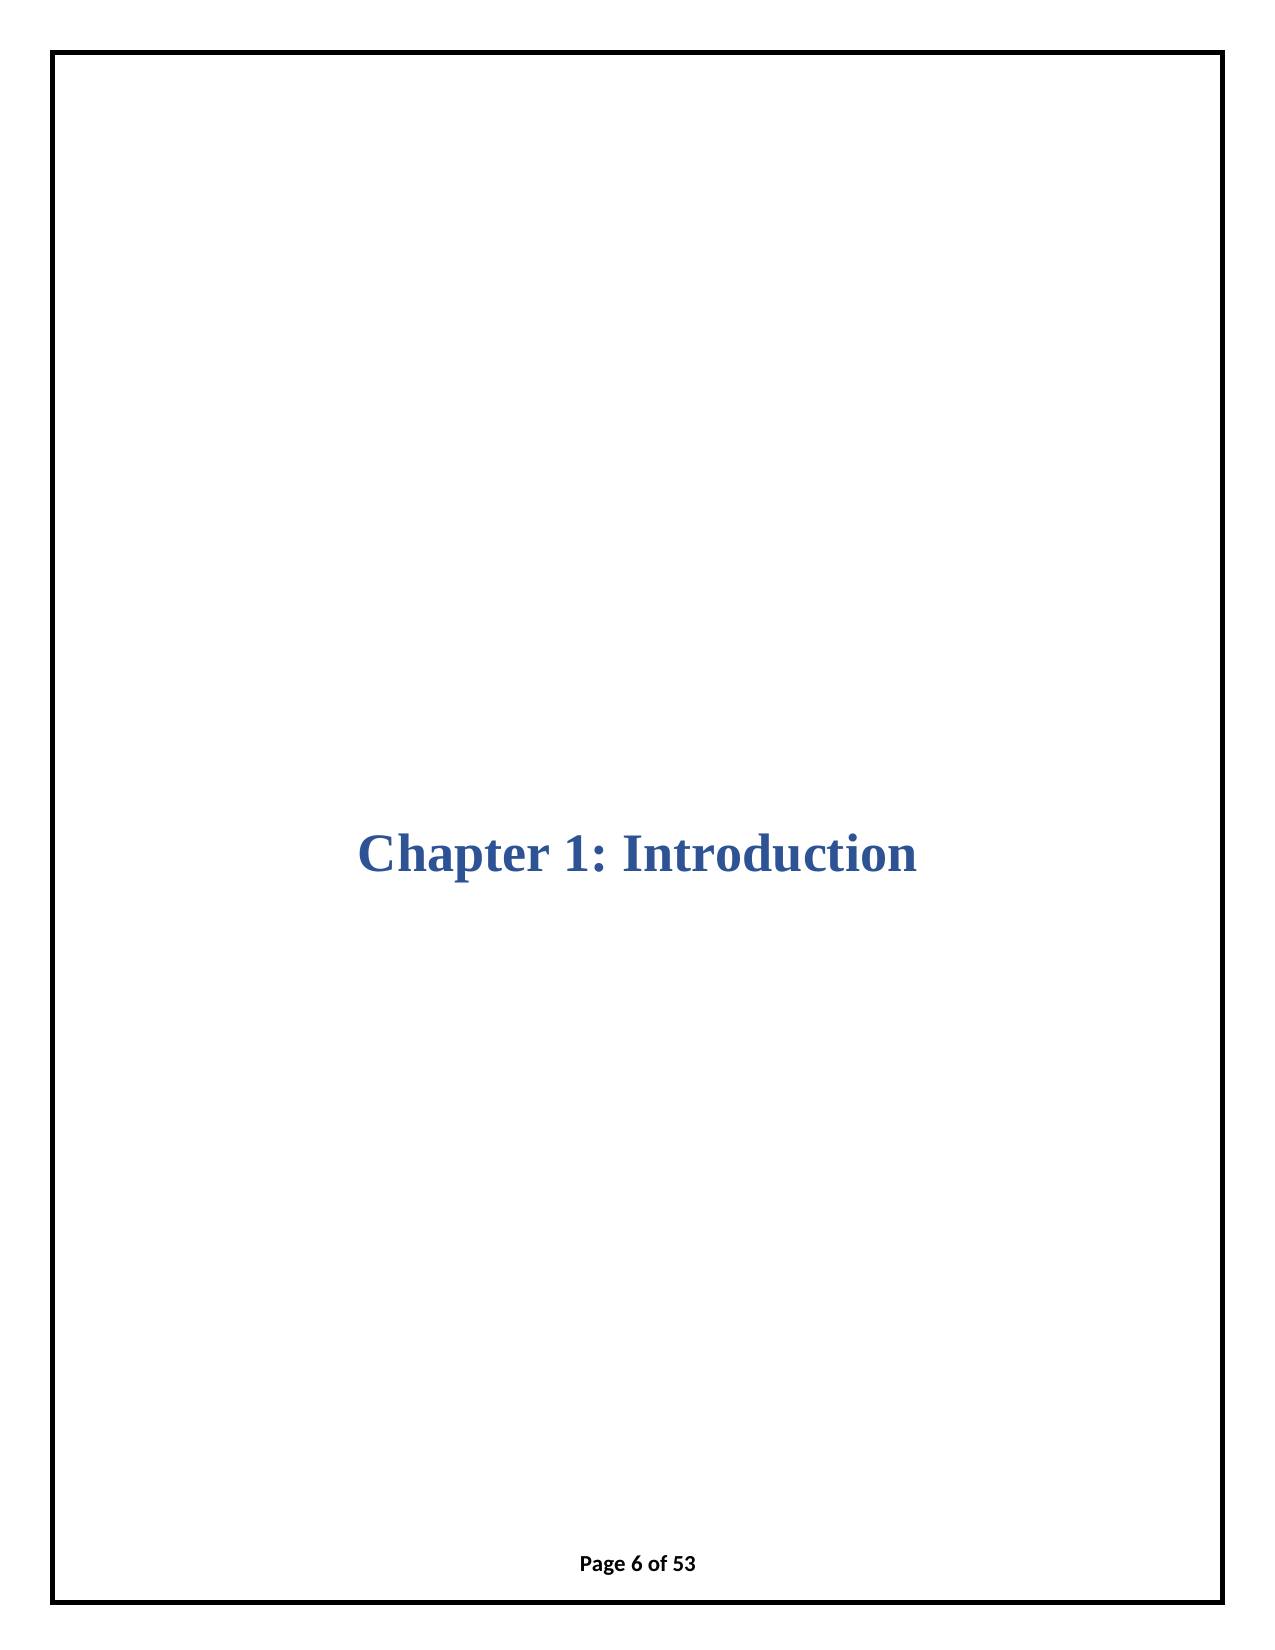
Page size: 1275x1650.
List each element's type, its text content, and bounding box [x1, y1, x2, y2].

text Chapter 1: Introduction [150, 821, 1125, 883]
